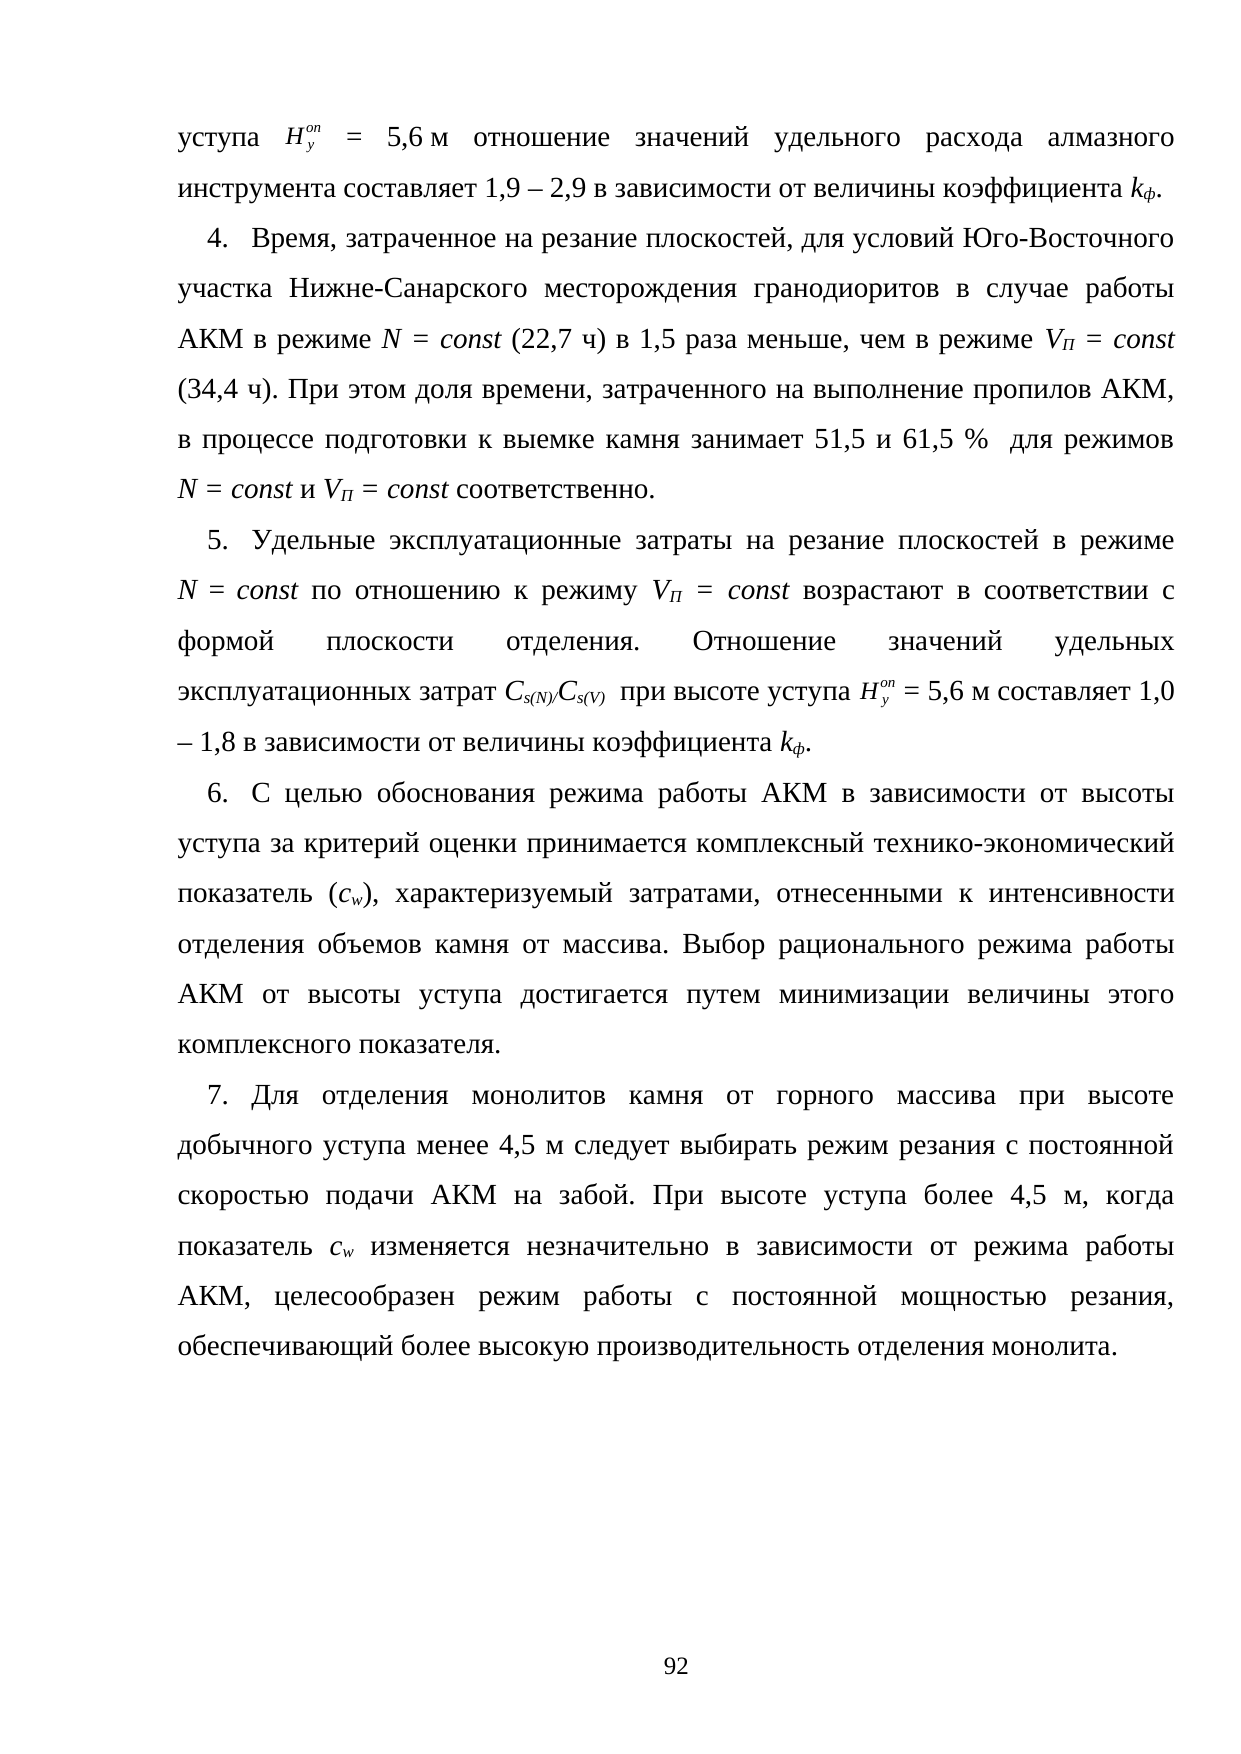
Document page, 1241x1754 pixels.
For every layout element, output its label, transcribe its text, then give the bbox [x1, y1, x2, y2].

list Время, затраченное на резание плоскостей, для условий Юго-Восточного участка Нижне-Санарского месторождения гранодиоритов в случае работы АКМ в режиме N = const (22,7 ч) в 1,5 раза меньше, чем в режиме VП = const (34,4 ч). При этом доля времени, затраченного на выполнение пропилов АКМ, в процессе подготовки к выемке камня занимает 51,5 и 61,5 % для режимов N = const и VП = const соответственно. [177, 220, 1175, 505]
list С целью обоснования режима работы АКМ в зависимости от высоты уступа за критерий оценки принимается комплексный технико-экономический показатель (сw), характеризуемый затратами, отнесенными к интенсивности отделения объемов камня от массива. Выбор рационального режима работы АКМ от высоты уступа достигается путем минимизации величины этого комплексного показателя. [177, 775, 1175, 1060]
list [177, 118, 1175, 203]
list Удельные эксплуатационные затраты на резание плоскостей в режиме N = const по отношению к режиму VП = const возрастают в соответствии с формой плоскости отделения. Отношение значений удельных эксплуатационных затрат Сs(N)/Сs(V) при высоте уступа = 5,6 м составляет 1,0 – 1,8 в зависимости от величины коэффициента kф. [177, 522, 1175, 758]
list Для отделения монолитов камня от горного массива при высоте добычного уступа менее 4,5 м следует выбирать режим резания с постоянной скоростью подачи АКМ на забой. При высоте уступа более 4,5 м, когда показатель сw изменяется незначительно в зависимости от режима работы АКМ, целесообразен режим работы с постоянной мощностью резания, обеспечивающий более высокую производительность отделения монолита. [177, 1077, 1175, 1362]
